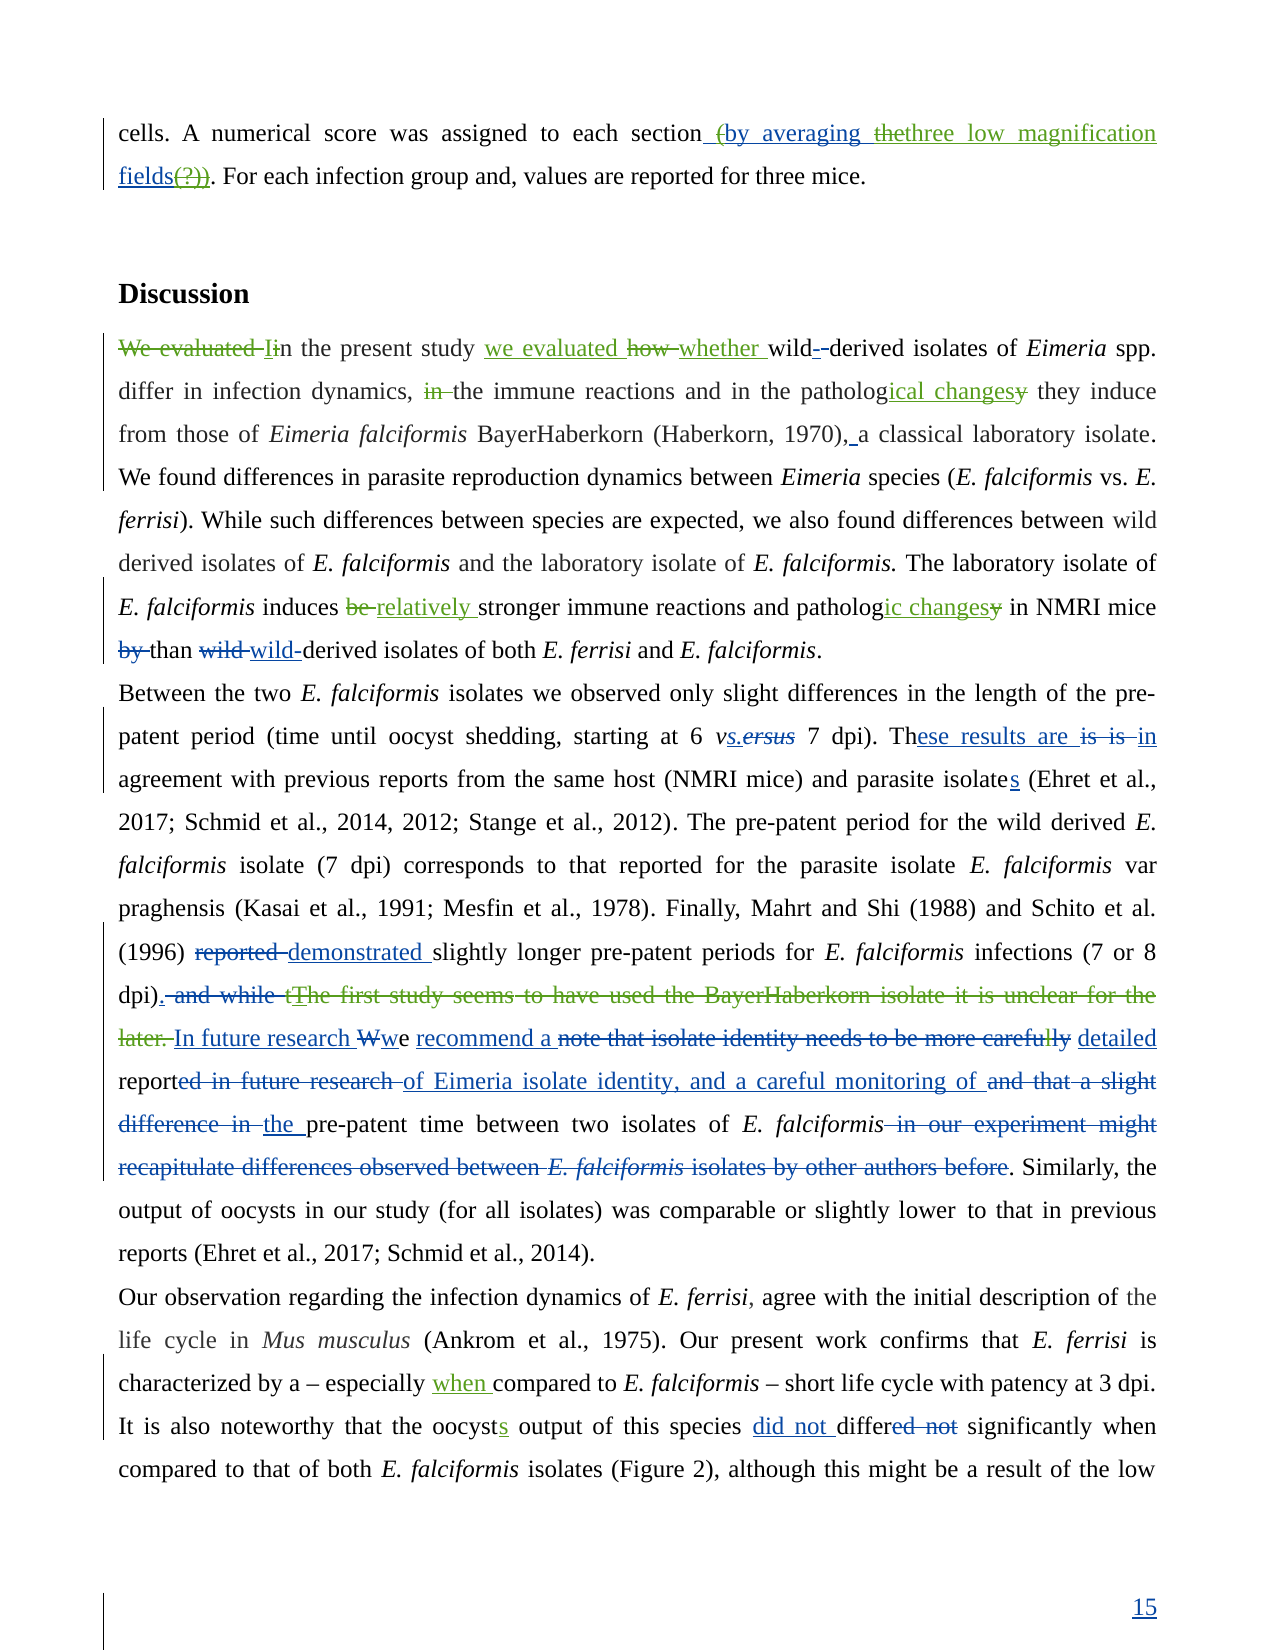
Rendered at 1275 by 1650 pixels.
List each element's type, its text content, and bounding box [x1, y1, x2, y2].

text Between the two E. falciformis isolates we observed only slight differences in the length of the pre-patent period (time until oocyst shedding, starting at 6 v 7 dpi). Thagreement with previous reports from the same host (NMRI mice) and parasite isolate (Ehret et al., 2017; Schmid et al., 2014, 2012; Stange et al., 2012). The pre-patent period for the wild derived E. falciformis isolate (7 dpi) corresponds to that reported for the parasite isolate E. falciformis var praghensis (Kasai et al., 1991; Mesfin et al., 1978). Finally, Mahrt and Shi (1988) and Schito et al. (1996) slightly longer pre-patent periods for E. falciformis infections (7 or 8 dpi)e reportpre-patent time between two isolates of E. falciformis. Similarly, the output of oocysts in our study (for all isolates) was comparable or slightly lower to that in previous reports (Ehret et al., 2017; Schmid et al., 2014). [118, 678, 1157, 1267]
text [118, 1282, 1157, 1483]
text Discussion [118, 277, 1157, 310]
text n the present study wildderived isolates of Eimeria spp. differ in infection dynamics, the immune reactions and in the patholog they induce from those of Eimeria falciformis BayerHaberkorn (Haberkorn, 1970),a classical laboratory isolate. We found differences in parasite reproduction dynamics between Eimeria species (E. falciformis vs. E. ferrisi). While such differences between species are expected, we also found differences between wild derived isolates of E. falciformis and the laboratory isolate of E. falciformis. The laboratory isolate of E. falciformis induces stronger immune reactions and patholog in NMRI mice than derived isolates of both E. ferrisi and E. falciformis. [118, 333, 1157, 663]
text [118, 118, 1157, 190]
